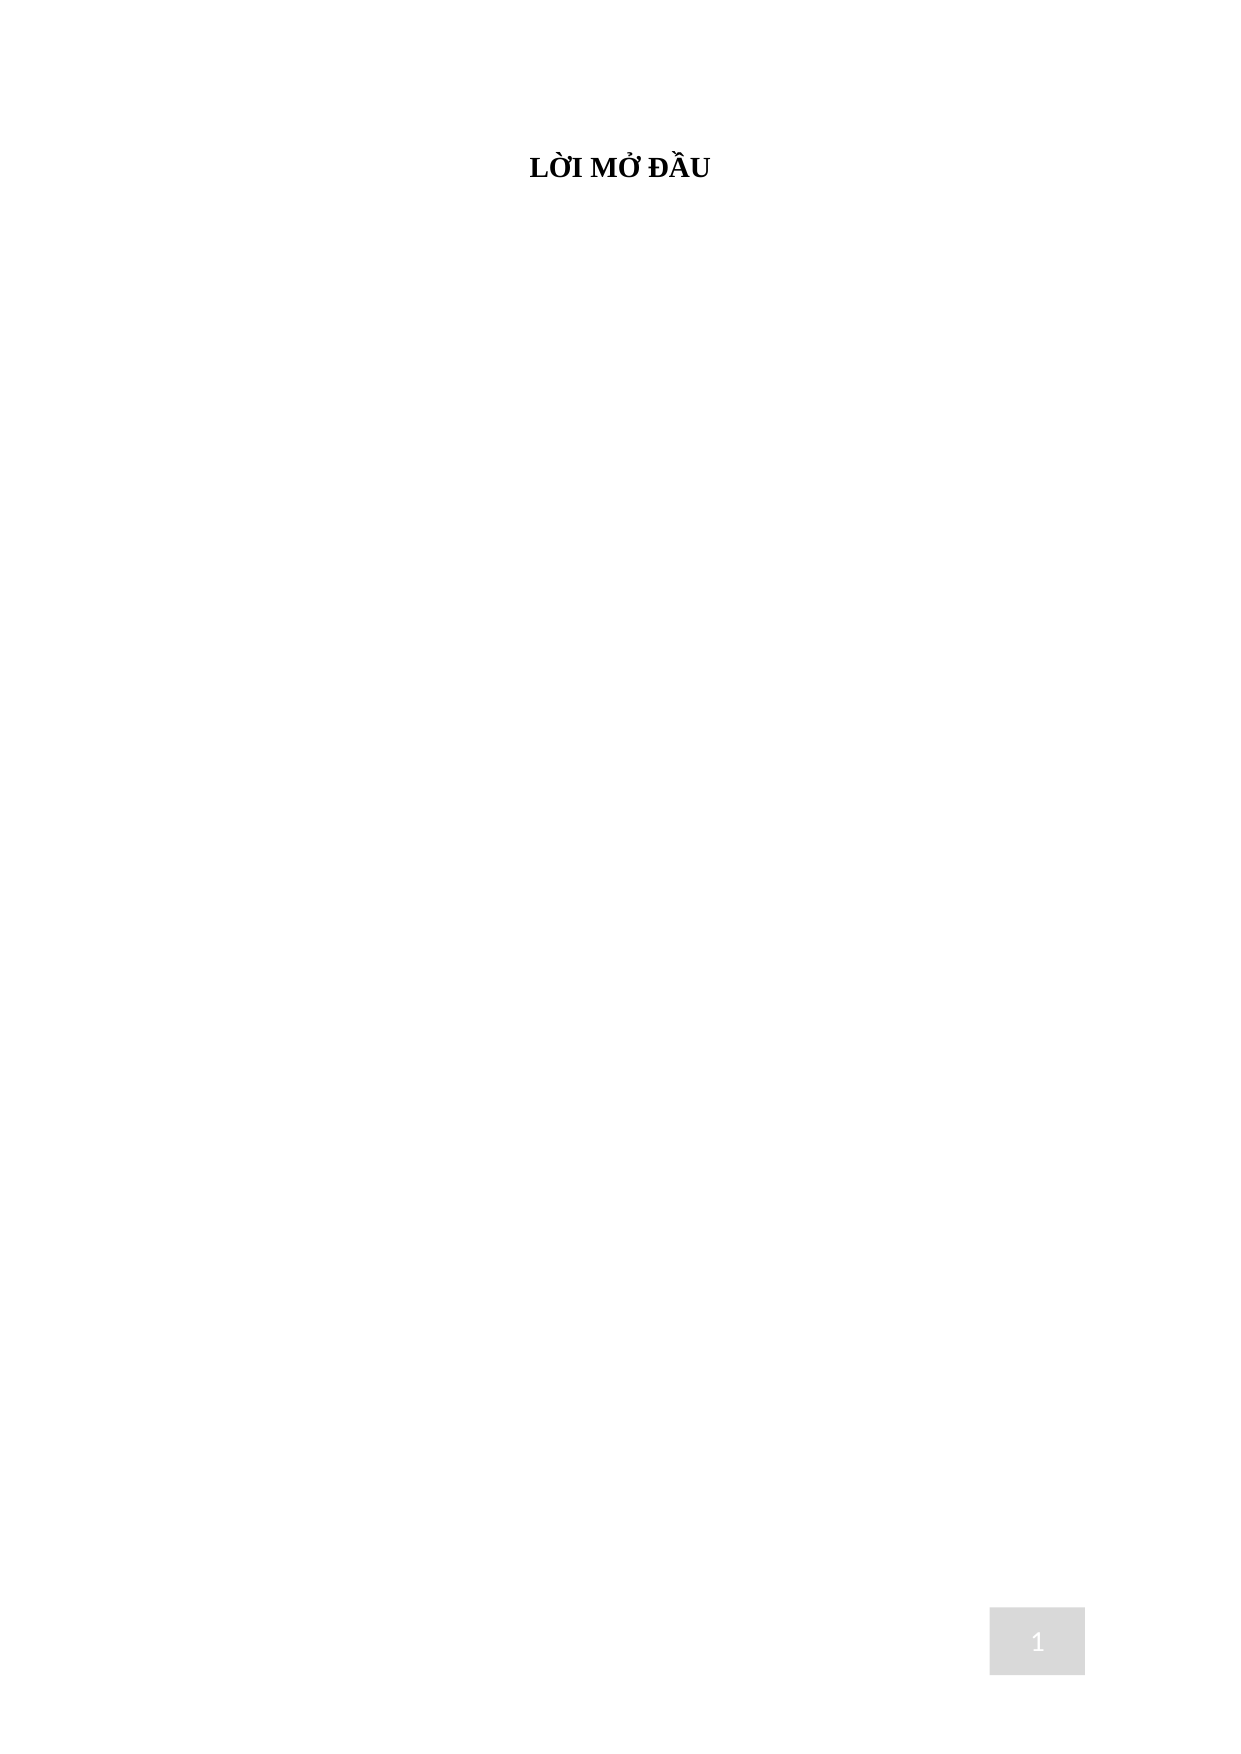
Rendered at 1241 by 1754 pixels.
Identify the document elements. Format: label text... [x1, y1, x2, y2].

text LỜI MỞ ĐẦU [150, 150, 1090, 183]
